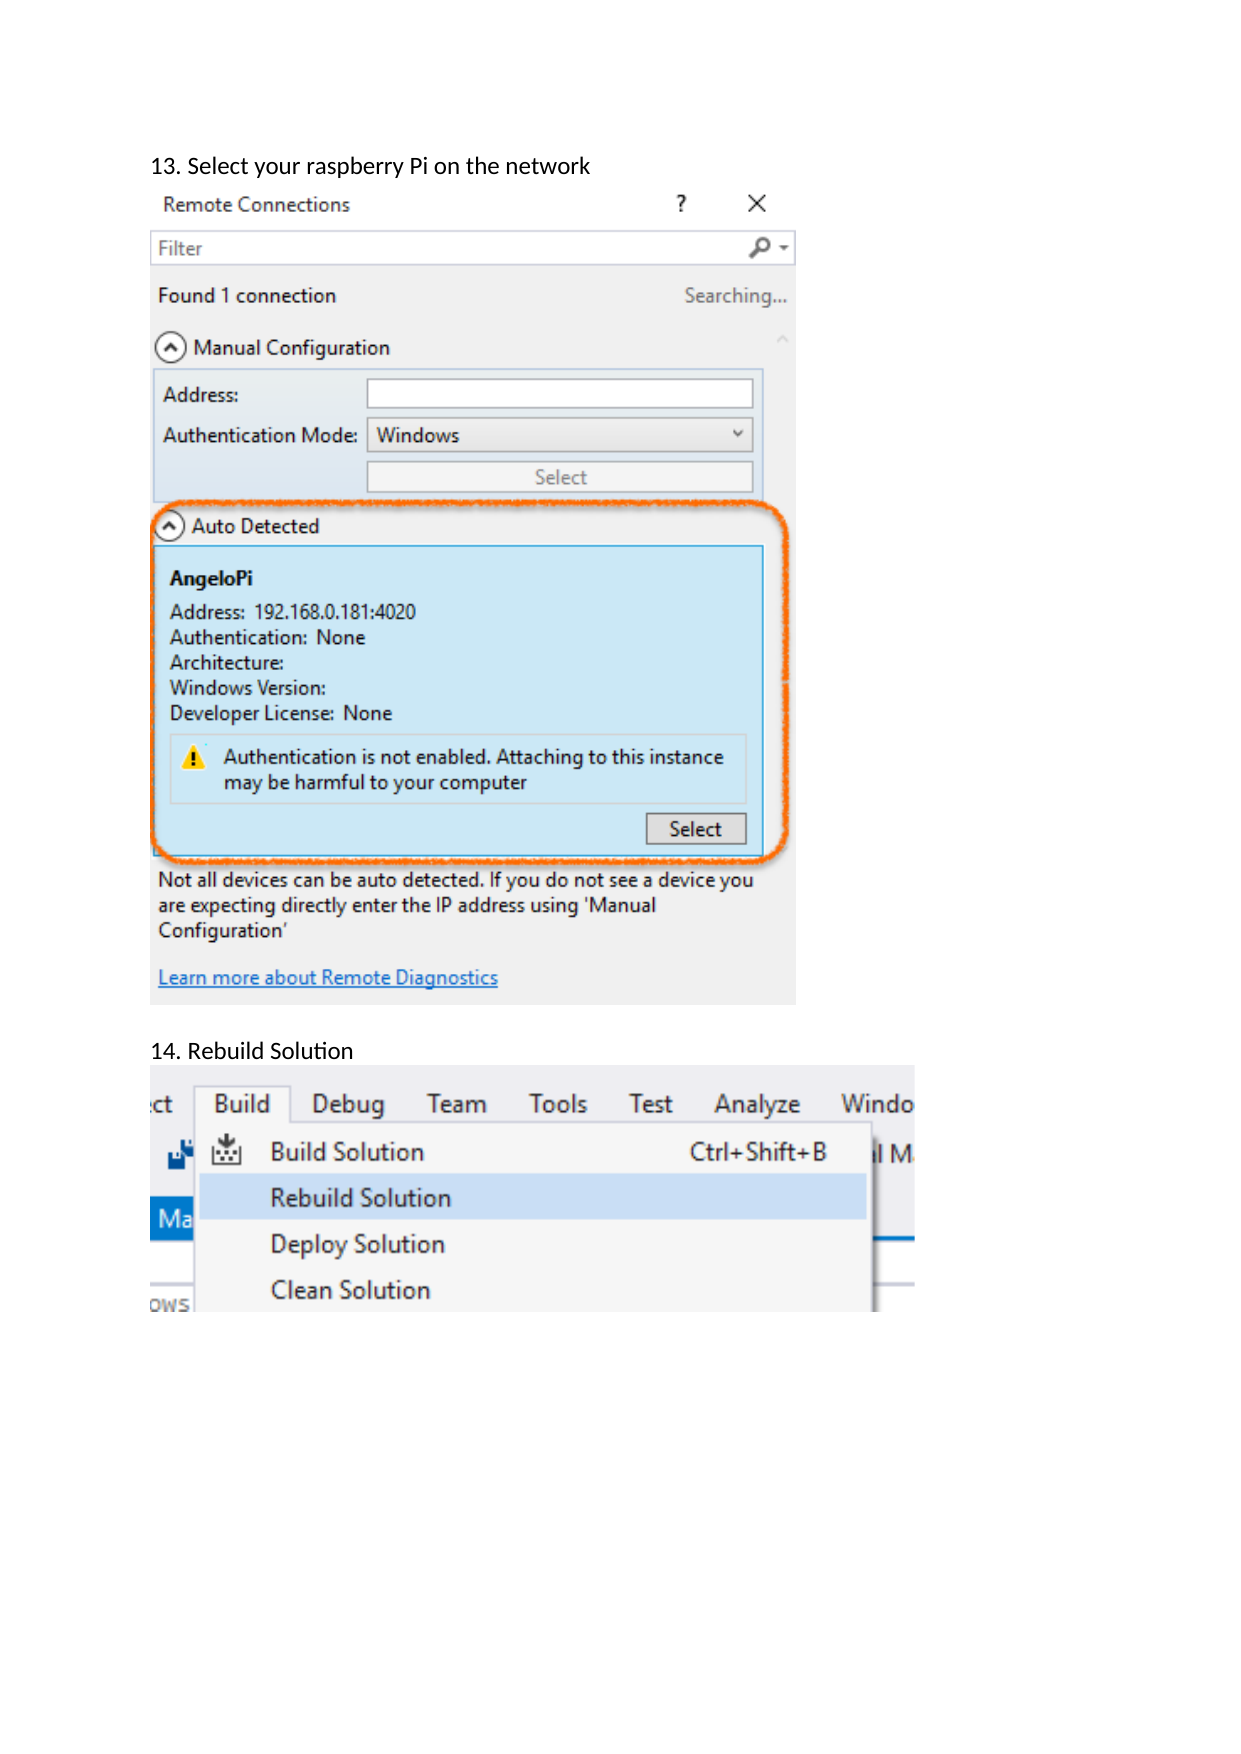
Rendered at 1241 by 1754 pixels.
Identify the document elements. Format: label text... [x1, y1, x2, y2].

picture [150, 180, 796, 1005]
list Select your raspberry Pi on the network [150, 150, 1090, 181]
picture [150, 1065, 915, 1312]
list Rebuild Solution [150, 1035, 1090, 1066]
